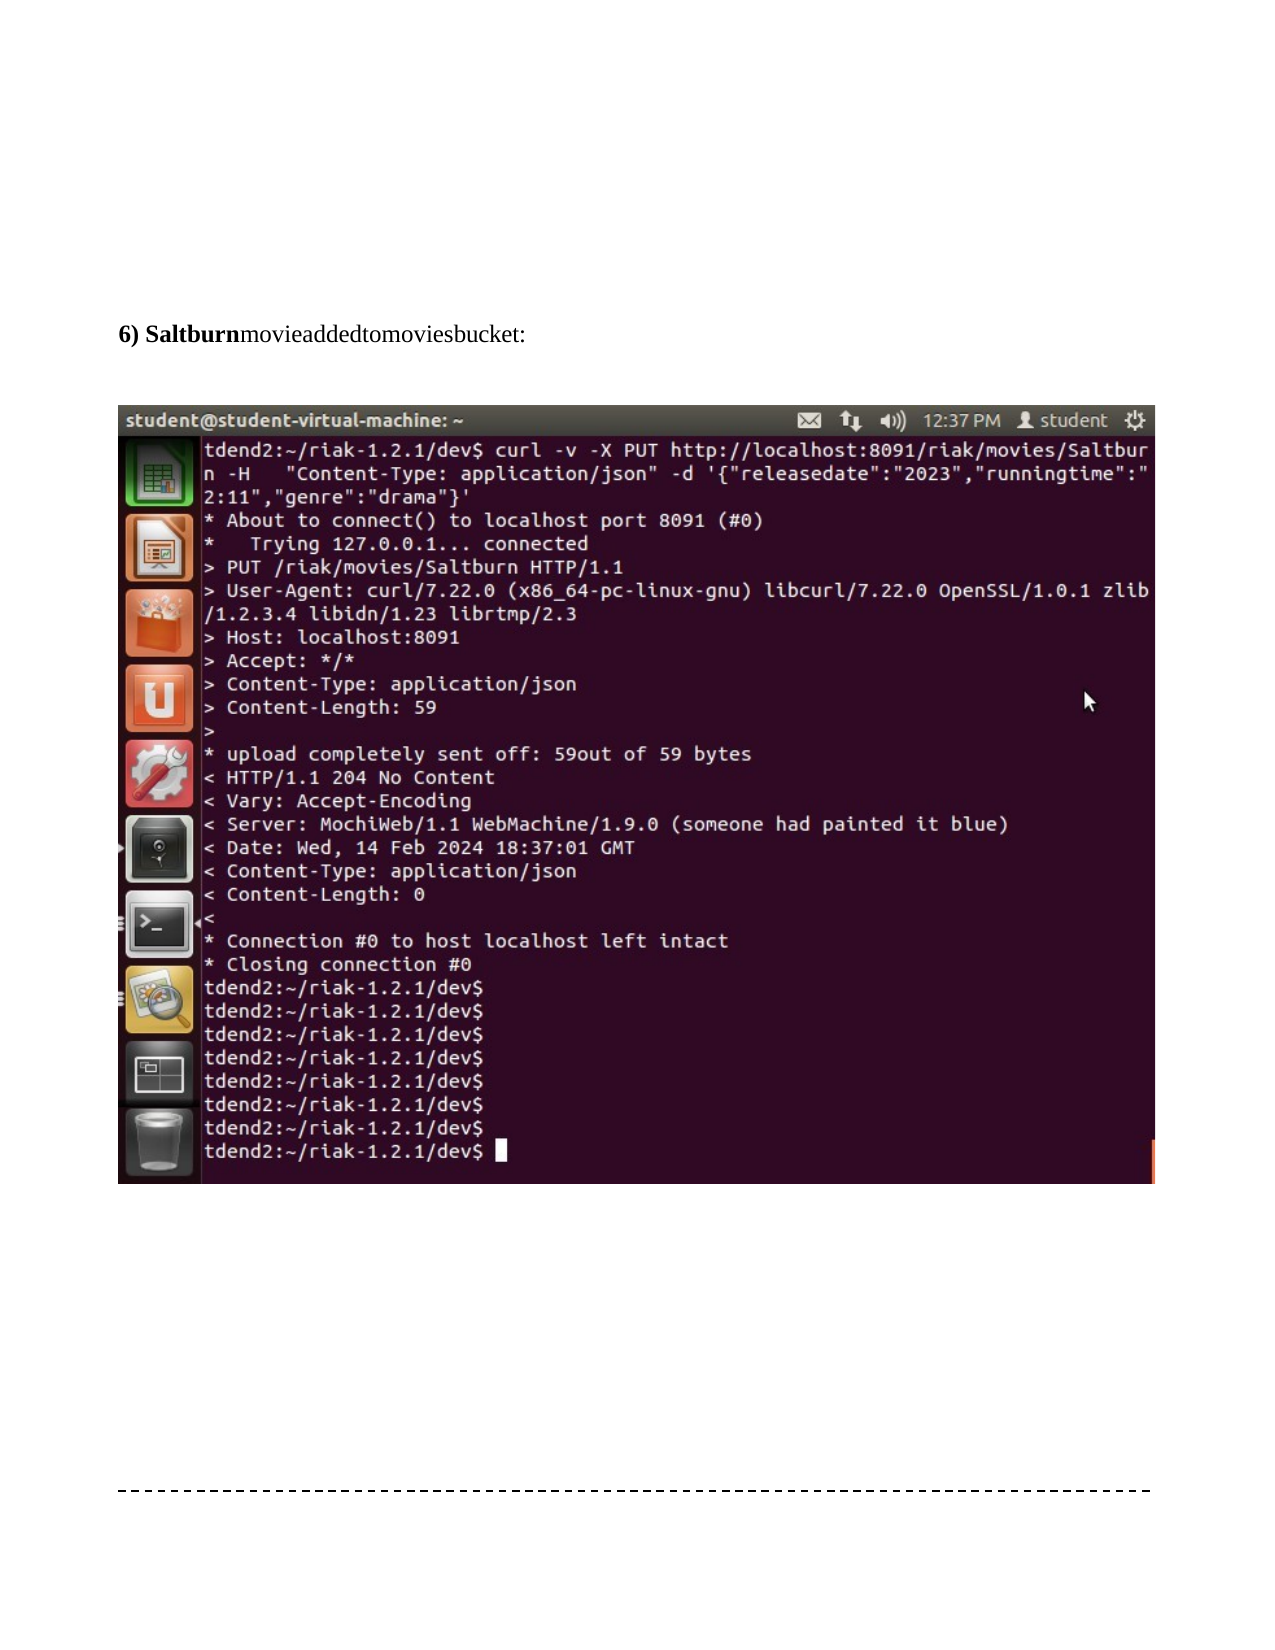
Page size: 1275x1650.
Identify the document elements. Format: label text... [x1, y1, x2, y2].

picture [118, 405, 1156, 1184]
list Saltburnmovieaddedtomoviesbucket: [118, 319, 1227, 348]
